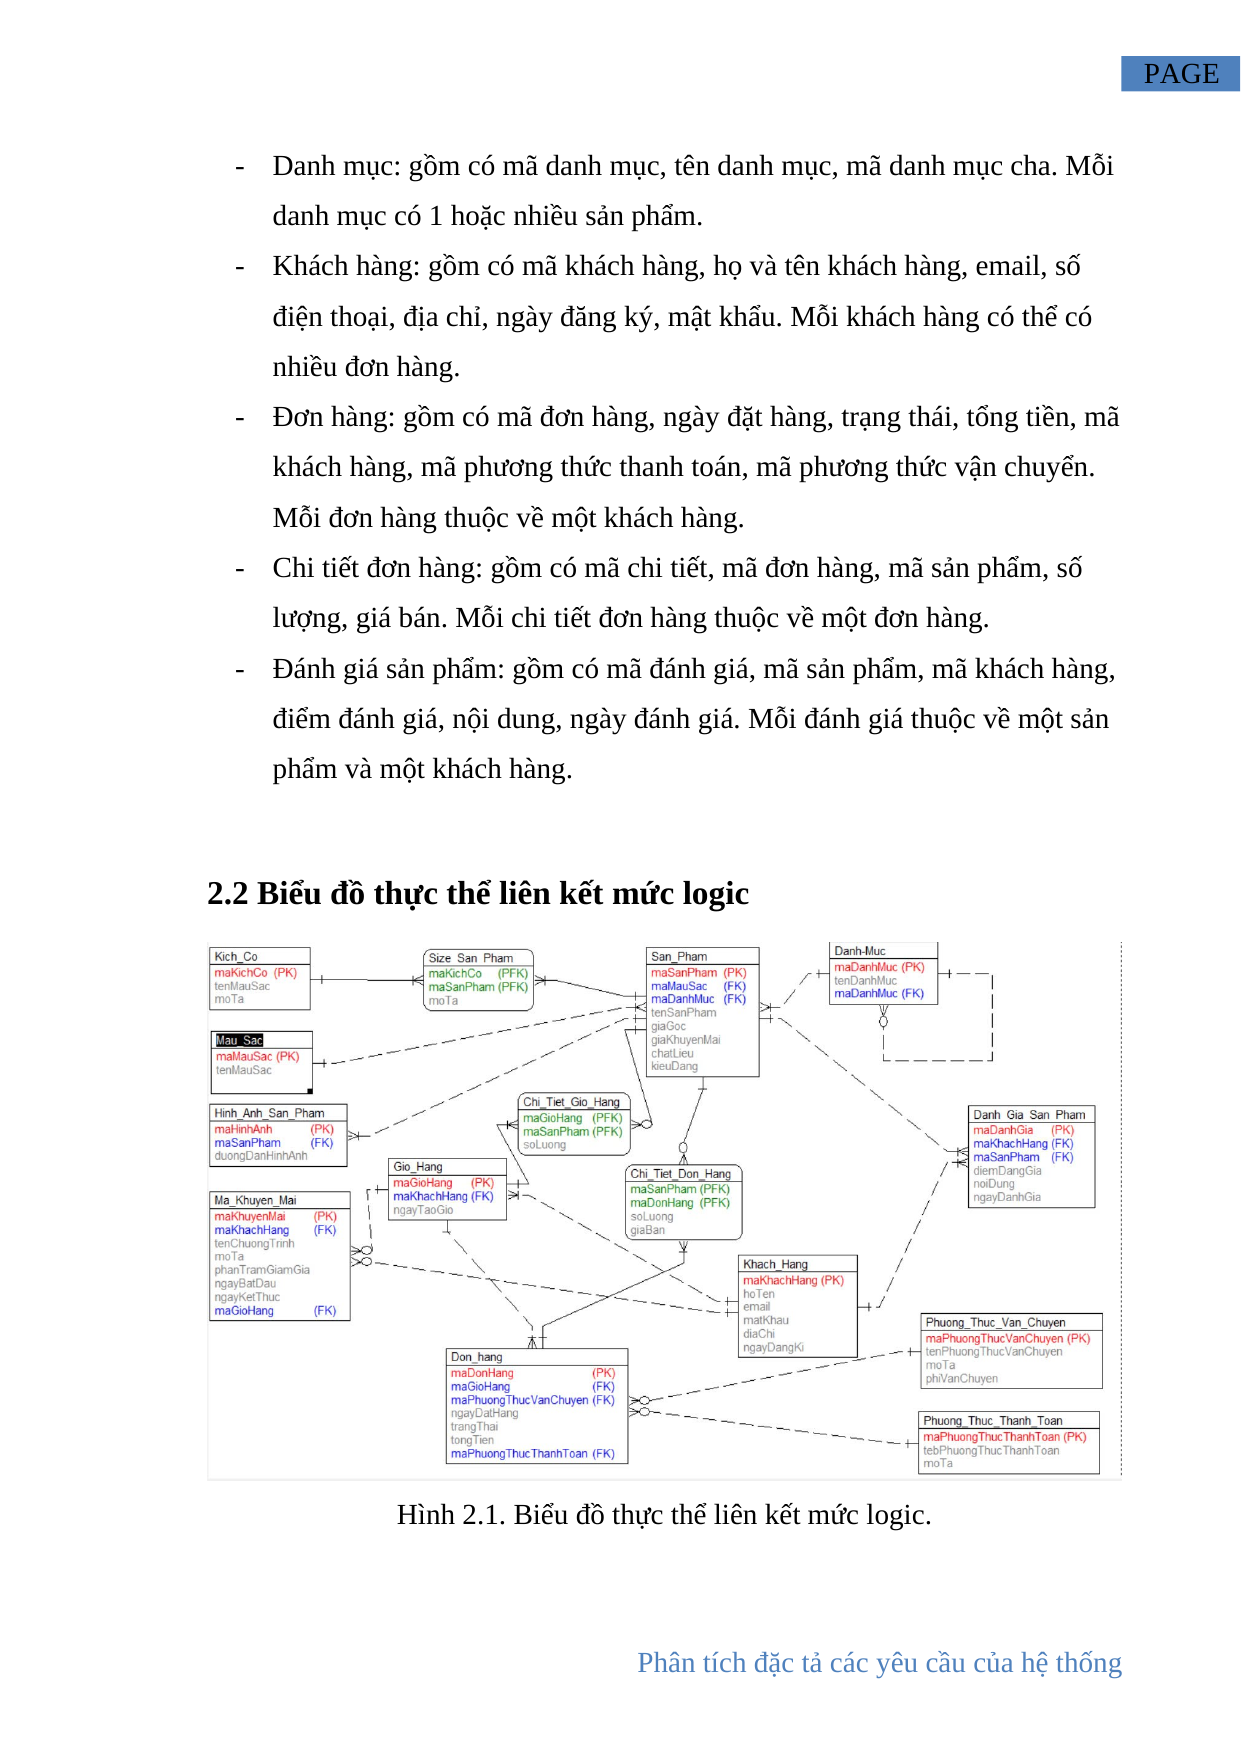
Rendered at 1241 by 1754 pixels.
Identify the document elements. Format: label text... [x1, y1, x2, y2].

text Hình 2.1. Biểu đồ thực thể liên kết mức logic. [207, 1497, 1122, 1531]
subtitle 2.2 Biểu đồ thực thể liên kết mức logic [207, 873, 1122, 911]
list Đơn hàng: gồm có mã đơn hàng, ngày đặt hàng, trạng thái, tổng tiền, mã khách hàng, mã phương thức thanh toán, mã phương thức vận chuyển. Mỗi đơn hàng thuộc về một khách hàng. [235, 399, 1122, 533]
list Đánh giá sản phẩm: gồm có mã đánh giá, mã sản phẩm, mã khách hàng, điểm đánh giá, nội dung, ngày đánh giá. Mỗi đánh giá thuộc về một sản phẩm và một khách hàng. [235, 651, 1122, 785]
list Khách hàng: gồm có mã khách hàng, họ và tên khách hàng, email, số điện thoại, địa chỉ, ngày đăng ký, mật khẩu. Mỗi khách hàng có thể có nhiều đơn hàng. [235, 248, 1122, 382]
picture [206, 942, 1122, 1481]
list Danh mục: gồm có mã danh mục, tên danh mục, mã danh mục cha. Mỗi danh mục có 1 hoặc nhiều sản phẩm. [235, 148, 1122, 232]
list Chi tiết đơn hàng: gồm có mã chi tiết, mã đơn hàng, mã sản phẩm, số lượng, giá bán. Mỗi chi tiết đơn hàng thuộc về một đơn hàng. [235, 550, 1122, 634]
